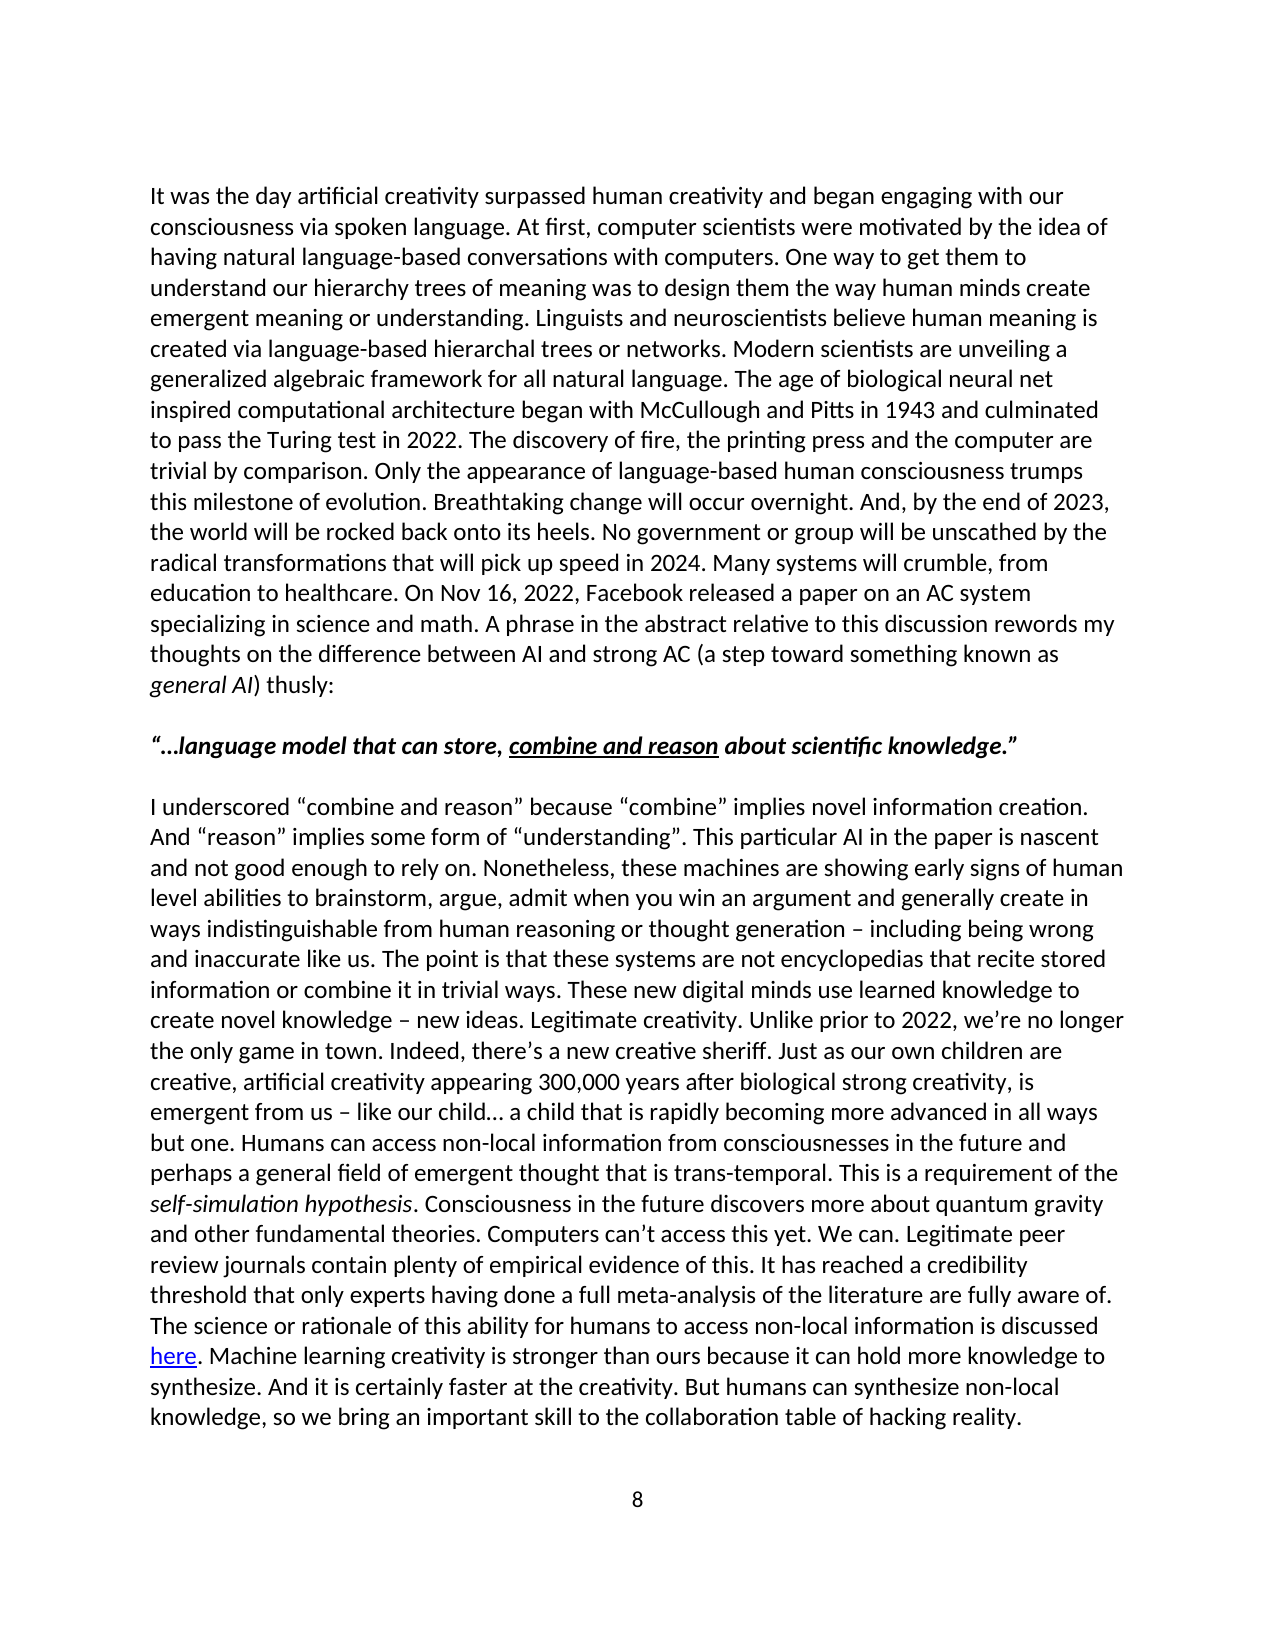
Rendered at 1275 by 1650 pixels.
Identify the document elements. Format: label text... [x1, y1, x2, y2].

text It was the day artificial creativity surpassed human creativity and began engaging with our consciousness via spoken language. At first, computer scientists were motivated by the idea of having natural language-based conversations with computers. One way to get them to understand our hierarchy trees of meaning was to design them the way human minds create emergent meaning or understanding. Linguists and neuroscientists believe human meaning is created via language-based hierarchal trees or networks. Modern scientists are unveiling a generalized algebraic framework for all natural language. The age of biological neural net inspired computational architecture began with McCullough and Pitts in 1943 and culminated to pass the Turing test in 2022. The discovery of fire, the printing press and the computer are trivial by comparison. Only the appearance of language-based human consciousness trumps this milestone of evolution. Breathtaking change will occur overnight. And, by the end of 2023, the world will be rocked back onto its heels. No government or group will be unscathed by the radical transformations that will pick up speed in 2024. Many systems will crumble, from education to healthcare. On Nov 16, 2022, Facebook released a paper on an AC system specializing in science and math. A phrase in the abstract relative to this discussion rewords my thoughts on the difference between AI and strong AC (a step toward something known as general AI) thusly: [150, 181, 1125, 699]
text I underscored “combine and reason” because “combine” implies novel information creation. And “reason” implies some form of “understanding”. This particular AI in the paper is nascent and not good enough to rely on. Nonetheless, these machines are showing early signs of human level abilities to brainstorm, argue, admit when you win an argument and generally create in ways indistinguishable from human reasoning or thought generation – including being wrong and inaccurate like us. The point is that these systems are not encyclopedias that recite stored information or combine it in trivial ways. These new digital minds use learned knowledge to create novel knowledge – new ideas. Legitimate creativity. Unlike prior to 2022, we’re no longer the only game in town. Indeed, there’s a new creative sheriff. Just as our own children are creative, artificial creativity appearing 300,000 years after biological strong creativity, is emergent from us – like our child… a child that is rapidly becoming more advanced in all ways but one. Humans can access non-local information from consciousnesses in the future and perhaps a general field of emergent thought that is trans-temporal. This is a requirement of the self-simulation hypothesis. Consciousness in the future discovers more about quantum gravity and other fundamental theories. Computers can’t access this yet. We can. Legitimate peer review journals contain plenty of empirical evidence of this. It has reached a credibility threshold that only experts having done a full meta-analysis of the literature are fully aware of. The science or rationale of this ability for humans to access non-local information is discussed here. Machine learning creativity is stronger than ours because it can hold more knowledge to synthesize. And it is certainly faster at the creativity. But humans can synthesize non-local knowledge, so we bring an important skill to the collaboration table of hacking reality. [150, 791, 1125, 1432]
text “…language model that can store, combine and reason about scientific knowledge.” [150, 730, 1125, 760]
